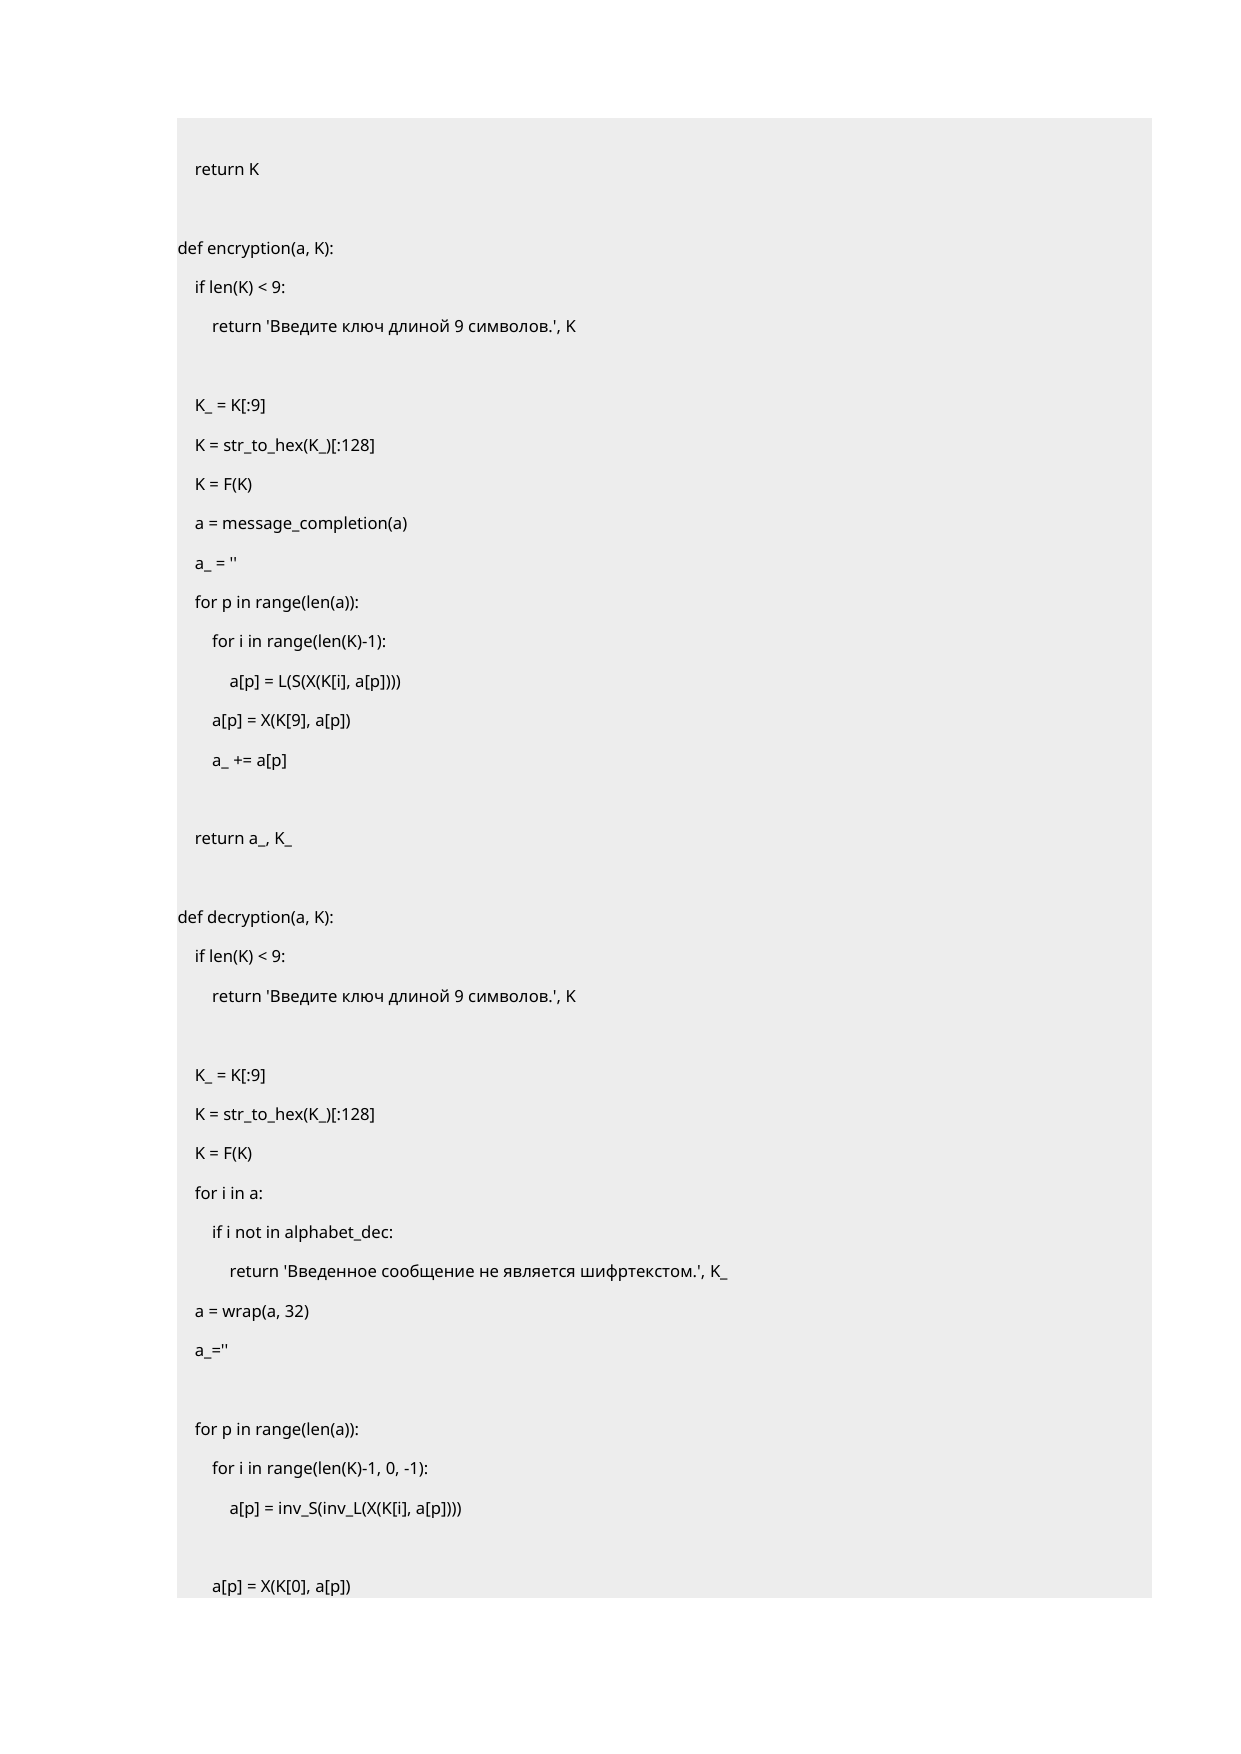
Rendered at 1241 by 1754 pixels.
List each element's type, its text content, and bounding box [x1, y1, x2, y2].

text a = wrap(a, 32) [177, 1299, 1152, 1322]
text for i in range(len(K)-1, 0, -1): [177, 1457, 1152, 1479]
text K_ = K[:9] [177, 1063, 1152, 1086]
text a = message_completion(a) [177, 512, 1152, 534]
text return K [177, 157, 1152, 180]
text K_ = K[:9] [177, 394, 1152, 416]
text a_ = '' [177, 551, 1152, 574]
text return 'Введите ключ длиной 9 символов.', K [177, 984, 1152, 1007]
text a[p] = L(S(X(K[i], a[p]))) [177, 669, 1152, 692]
text def encryption(a, K): [177, 236, 1152, 259]
text a_ += a[p] [177, 748, 1152, 771]
text K = str_to_hex(K_)[:128] [177, 1102, 1152, 1125]
text a[p] = inv_S(inv_L(X(K[i], a[p]))) [177, 1496, 1152, 1519]
text K = F(K) [177, 1142, 1152, 1164]
text if i not in alphabet_dec: [177, 1221, 1152, 1243]
text return a_, K_ [177, 827, 1152, 849]
text a[p] = X(K[0], a[p]) [177, 1575, 1152, 1598]
text return 'Введите ключ длиной 9 символов.', K [177, 315, 1152, 338]
text return 'Введенное сообщение не является шифртекстом.', K_ [177, 1260, 1152, 1283]
text K = F(K) [177, 472, 1152, 495]
text for i in range(len(K)-1): [177, 630, 1152, 653]
text a[p] = X(K[9], a[p]) [177, 709, 1152, 731]
text K = str_to_hex(K_)[:128] [177, 433, 1152, 456]
text def decryption(a, K): [177, 906, 1152, 928]
text for p in range(len(a)): [177, 591, 1152, 613]
text a_='' [177, 1339, 1152, 1361]
text for p in range(len(a)): [177, 1417, 1152, 1440]
text if len(K) < 9: [177, 945, 1152, 968]
text for i in a: [177, 1181, 1152, 1204]
text if len(K) < 9: [177, 276, 1152, 298]
